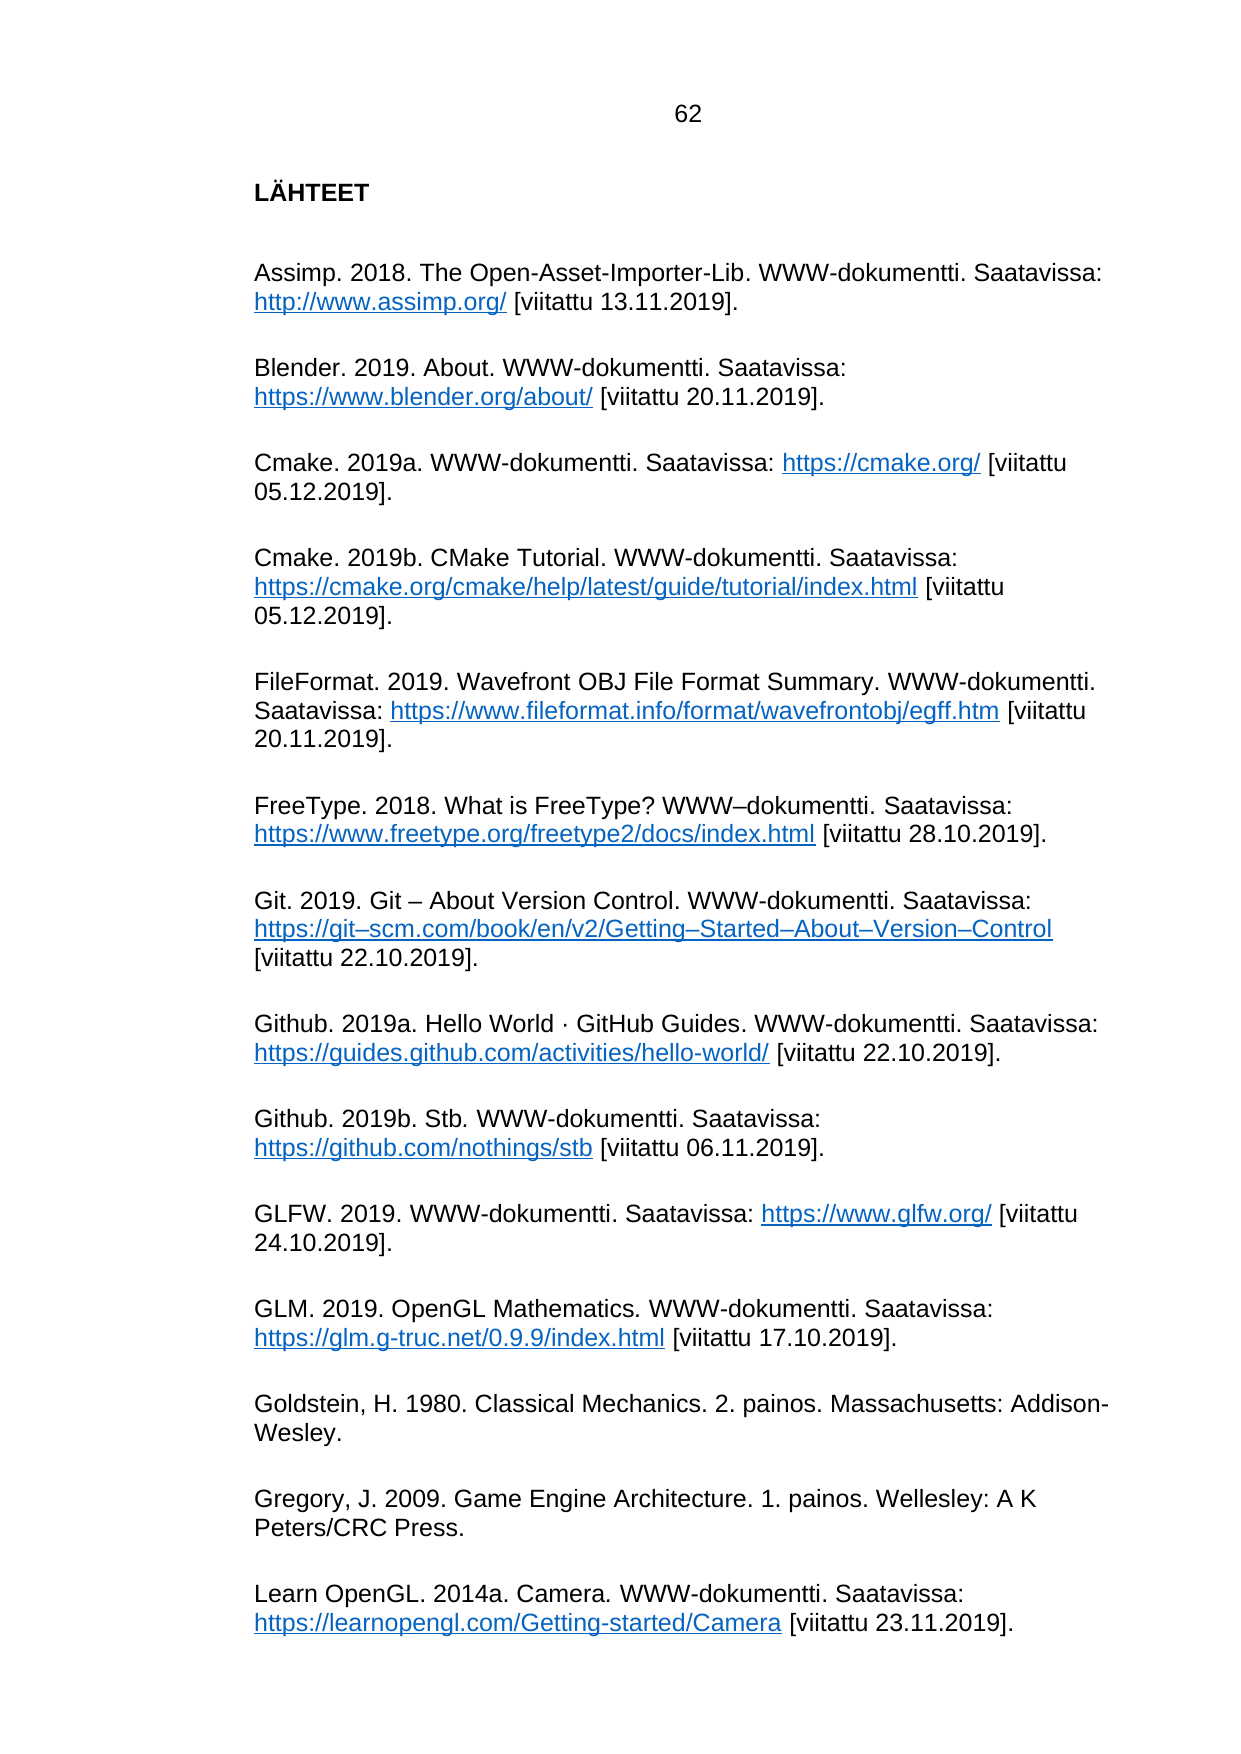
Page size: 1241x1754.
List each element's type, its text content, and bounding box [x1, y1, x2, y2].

text FreeType. 2018. What is FreeType? WWW–dokumentti. Saatavissa: https://www.freetype.org/freetype2/docs/index.html [viitattu 28.10.2019]. [254, 791, 1122, 848]
text Github. 2019a. Hello World · GitHub Guides. WWW-dokumentti. Saatavissa: https://guides.github.com/activities/hello-world/ [viitattu 22.10.2019]. [254, 1009, 1122, 1067]
text FileFormat. 2019. Wavefront OBJ File Format Summary. WWW-dokumentti. Saatavissa: https://www.fileformat.info/format/wavefrontobj/egff.htm [viitattu 20.11.2019]. [254, 667, 1122, 753]
text Goldstein, H. 1980. Classical Mechanics. 2. painos. Massachusetts: Addison-Wesley. [254, 1389, 1122, 1447]
text LÄHTEET [254, 178, 1122, 206]
text Cmake. 2019a. WWW-dokumentti. Saatavissa: https://cmake.org/ [viitattu 05.12.2019]. [254, 448, 1122, 506]
text GLFW. 2019. WWW-dokumentti. Saatavissa: https://www.glfw.org/ [viitattu 24.10.2019]. [254, 1199, 1122, 1257]
text Git. 2019. Git – About Version Control. WWW-dokumentti. Saatavissa: https://git–scm.com/book/en/v2/Getting–Started–About–Version–Control [viitattu 22.10.2019]. [254, 886, 1122, 972]
text Learn OpenGL. 2014a. Camera. WWW-dokumentti. Saatavissa: https://learnopengl.com/Getting-started/Camera [viitattu 23.11.2019]. [254, 1579, 1122, 1637]
text Cmake. 2019b. CMake Tutorial. WWW-dokumentti. Saatavissa: https://cmake.org/cmake/help/latest/guide/tutorial/index.html [viitattu 05.12.2019]. [254, 543, 1122, 629]
text Github. 2019b. Stb. WWW-dokumentti. Saatavissa: https://github.com/nothings/stb [viitattu 06.11.2019]. [254, 1104, 1122, 1162]
text Blender. 2019. About. WWW-dokumentti. Saatavissa: https://www.blender.org/about/ [viitattu 20.11.2019]. [254, 353, 1122, 411]
text Gregory, J. 2009. Game Engine Architecture. 1. painos. Wellesley: A K Peters/CRC Press. [254, 1484, 1122, 1542]
text Assimp. 2018. The Open-Asset-Importer-Lib. WWW-dokumentti. Saatavissa: http://www.assimp.org/ [viitattu 13.11.2019]. [254, 258, 1122, 316]
text GLM. 2019. OpenGL Mathematics. WWW-dokumentti. Saatavissa: https://glm.g-truc.net/0.9.9/index.html [viitattu 17.10.2019]. [254, 1294, 1122, 1352]
